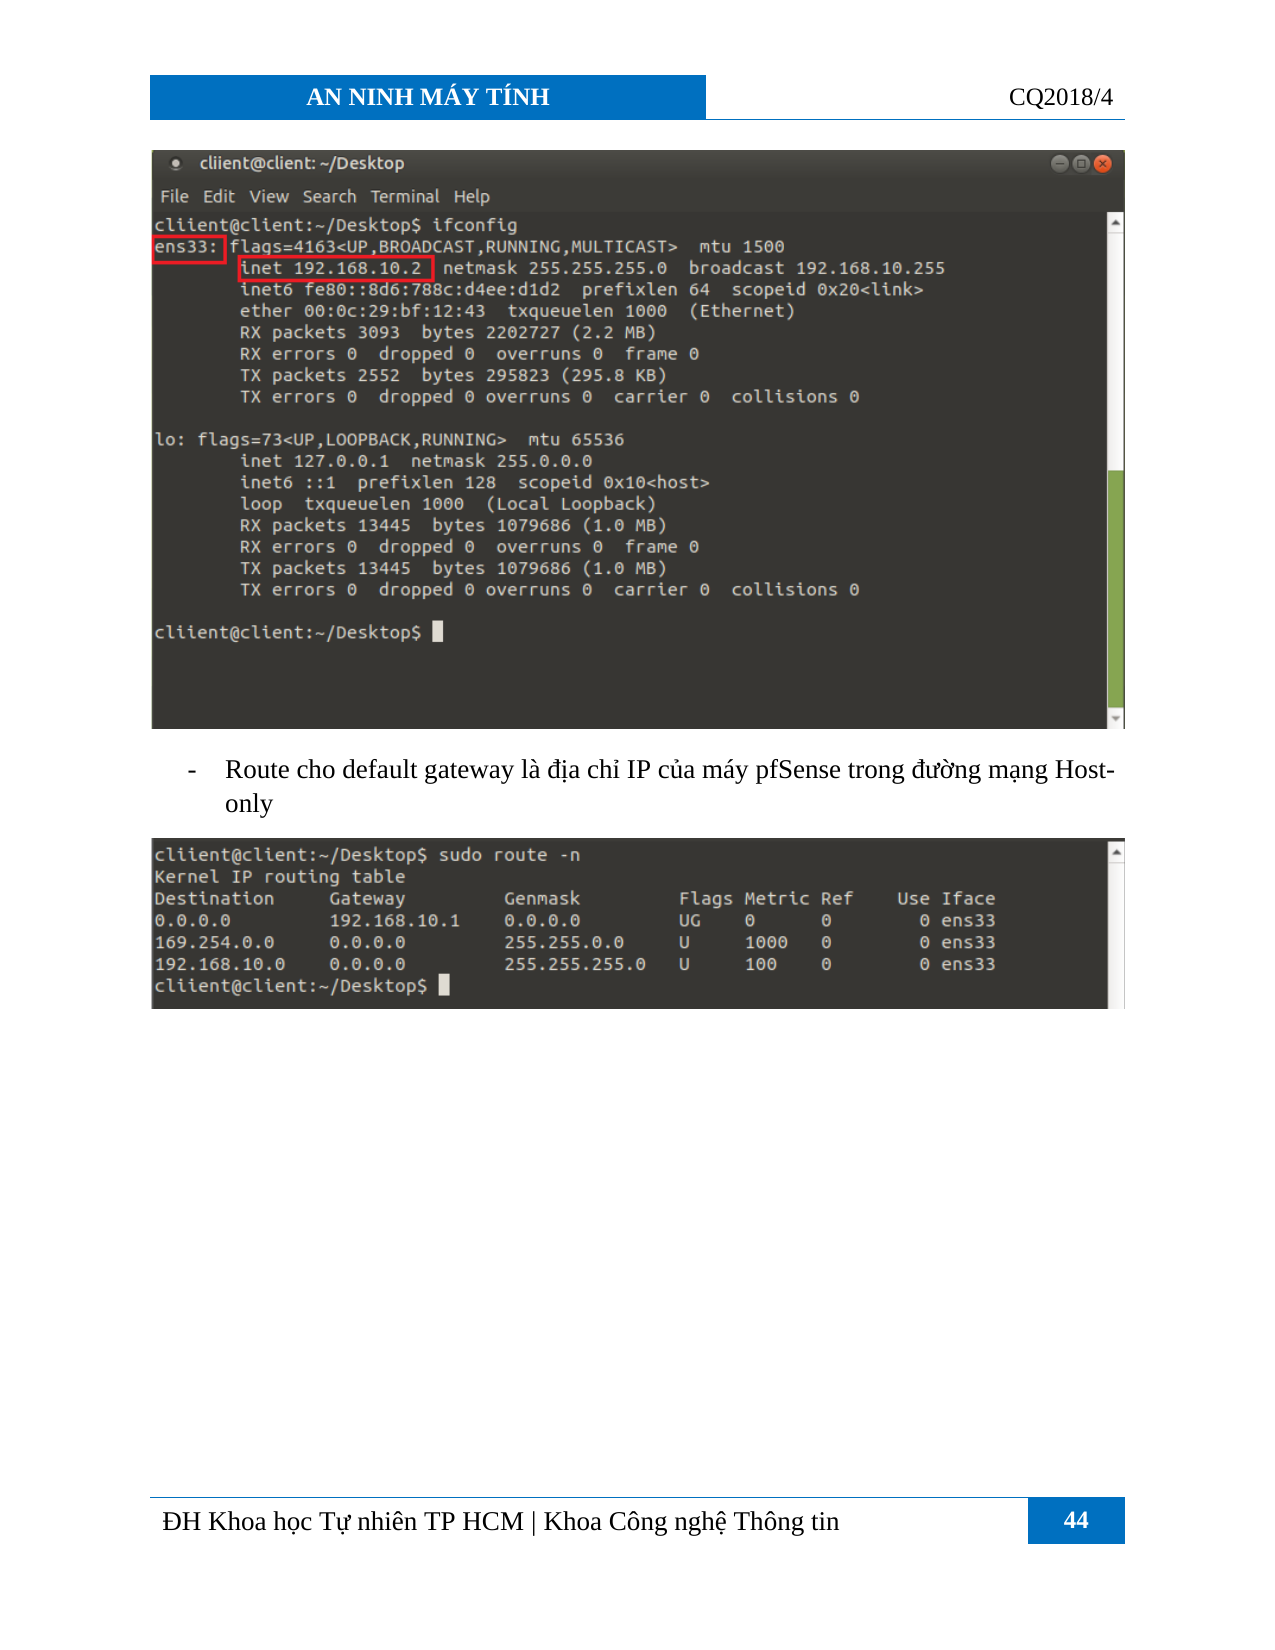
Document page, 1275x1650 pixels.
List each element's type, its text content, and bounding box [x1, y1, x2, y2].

picture [151, 150, 1125, 729]
list Route cho default gateway là địa chỉ IP của máy pfSense trong đường mạng Host-only [187, 753, 1125, 818]
picture [151, 838, 1125, 1009]
